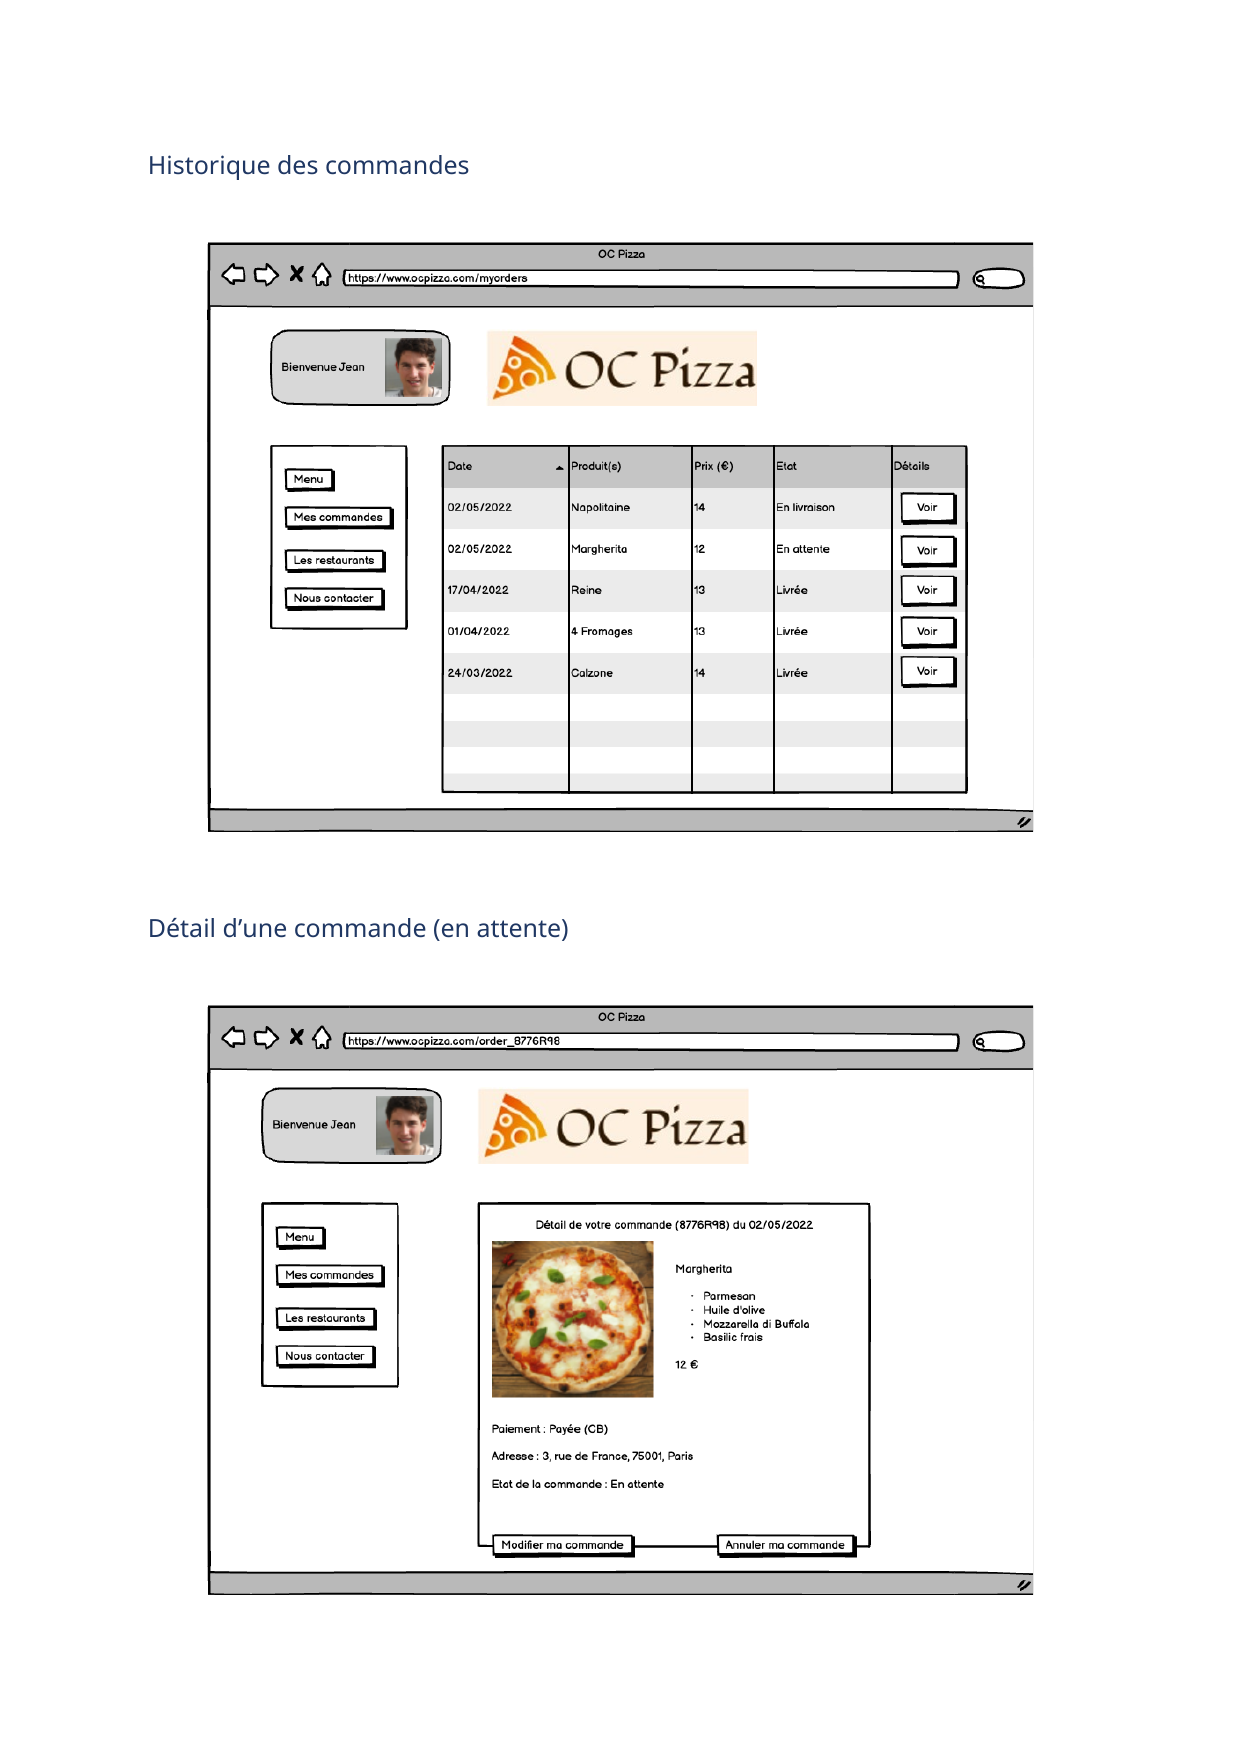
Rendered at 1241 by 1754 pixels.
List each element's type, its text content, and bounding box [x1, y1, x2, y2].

subtitle Historique des commandes [148, 148, 1093, 182]
picture [207, 1004, 1034, 1595]
subtitle Détail d’une commande (en attente) [148, 911, 1093, 945]
picture [207, 241, 1034, 832]
